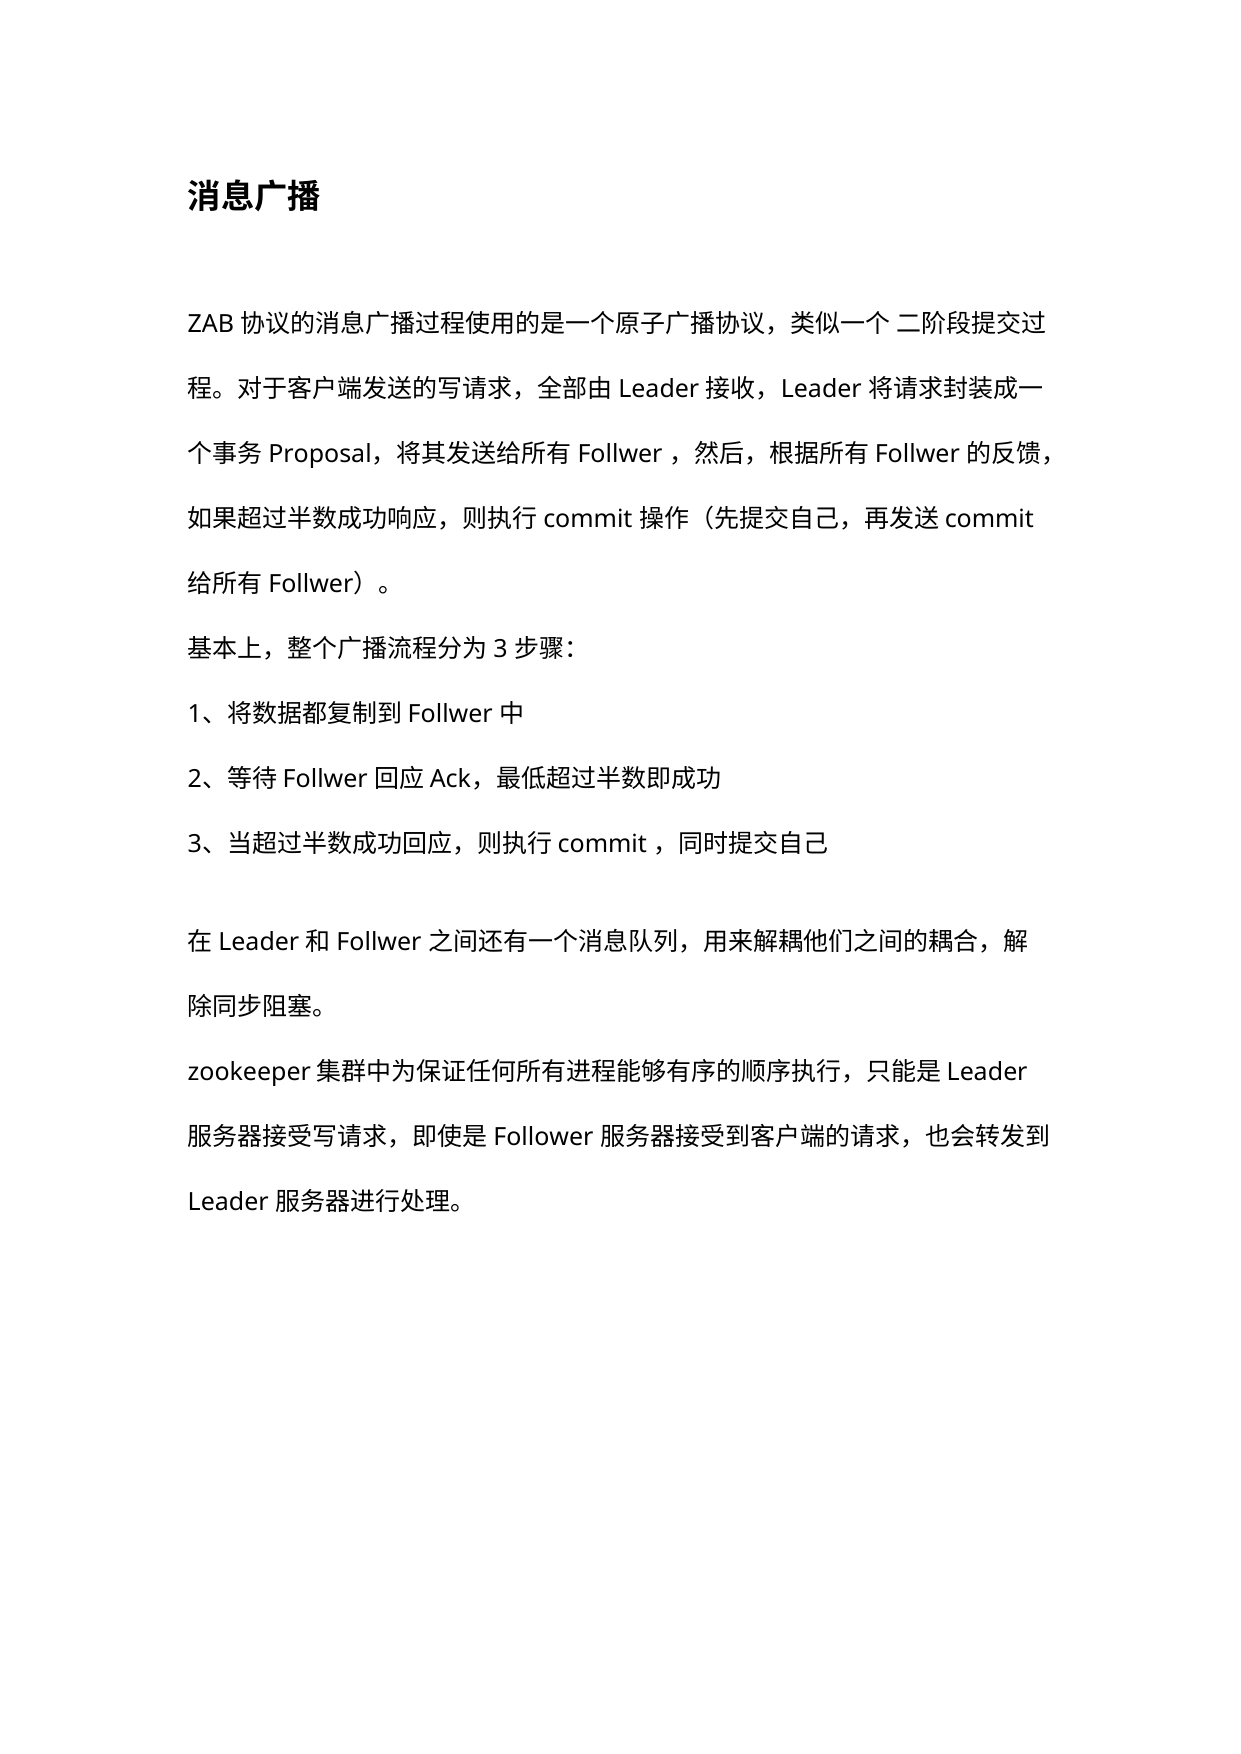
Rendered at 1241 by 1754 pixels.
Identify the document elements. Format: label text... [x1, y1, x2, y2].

text 在 Leader 和 Follwer 之间还有一个消息队列，用来解耦他们之间的耦合，解除同步阻塞。 [187, 907, 1053, 1037]
text 1、将数据都复制到 Follwer 中 [187, 679, 1053, 744]
text ZAB 协议的消息广播过程使用的是一个原子广播协议，类似一个 二阶段提交过程。对于客户端发送的写请求，全部由 Leader 接收，Leader 将请求封装成一个事务 Proposal，将其发送给所有 Follwer ，然后，根据所有 Follwer 的反馈，如果超过半数成功响应，则执行 commit 操作（先提交自己，再发送 commit 给所有 Follwer）。 [187, 289, 1053, 614]
text 基本上，整个广播流程分为 3 步骤： [187, 614, 1053, 679]
subtitle 消息广播 [187, 162, 1053, 227]
text 3、当超过半数成功回应，则执行 commit ，同时提交自己 [187, 809, 1053, 874]
text 2、等待 Follwer 回应 Ack，最低超过半数即成功 [187, 744, 1053, 809]
text zookeeper集群中为保证任何所有进程能够有序的顺序执行，只能是 Leader 服务器接受写请求，即使是 Follower 服务器接受到客户端的请求，也会转发到 Leader 服务器进行处理。 [187, 1037, 1053, 1232]
